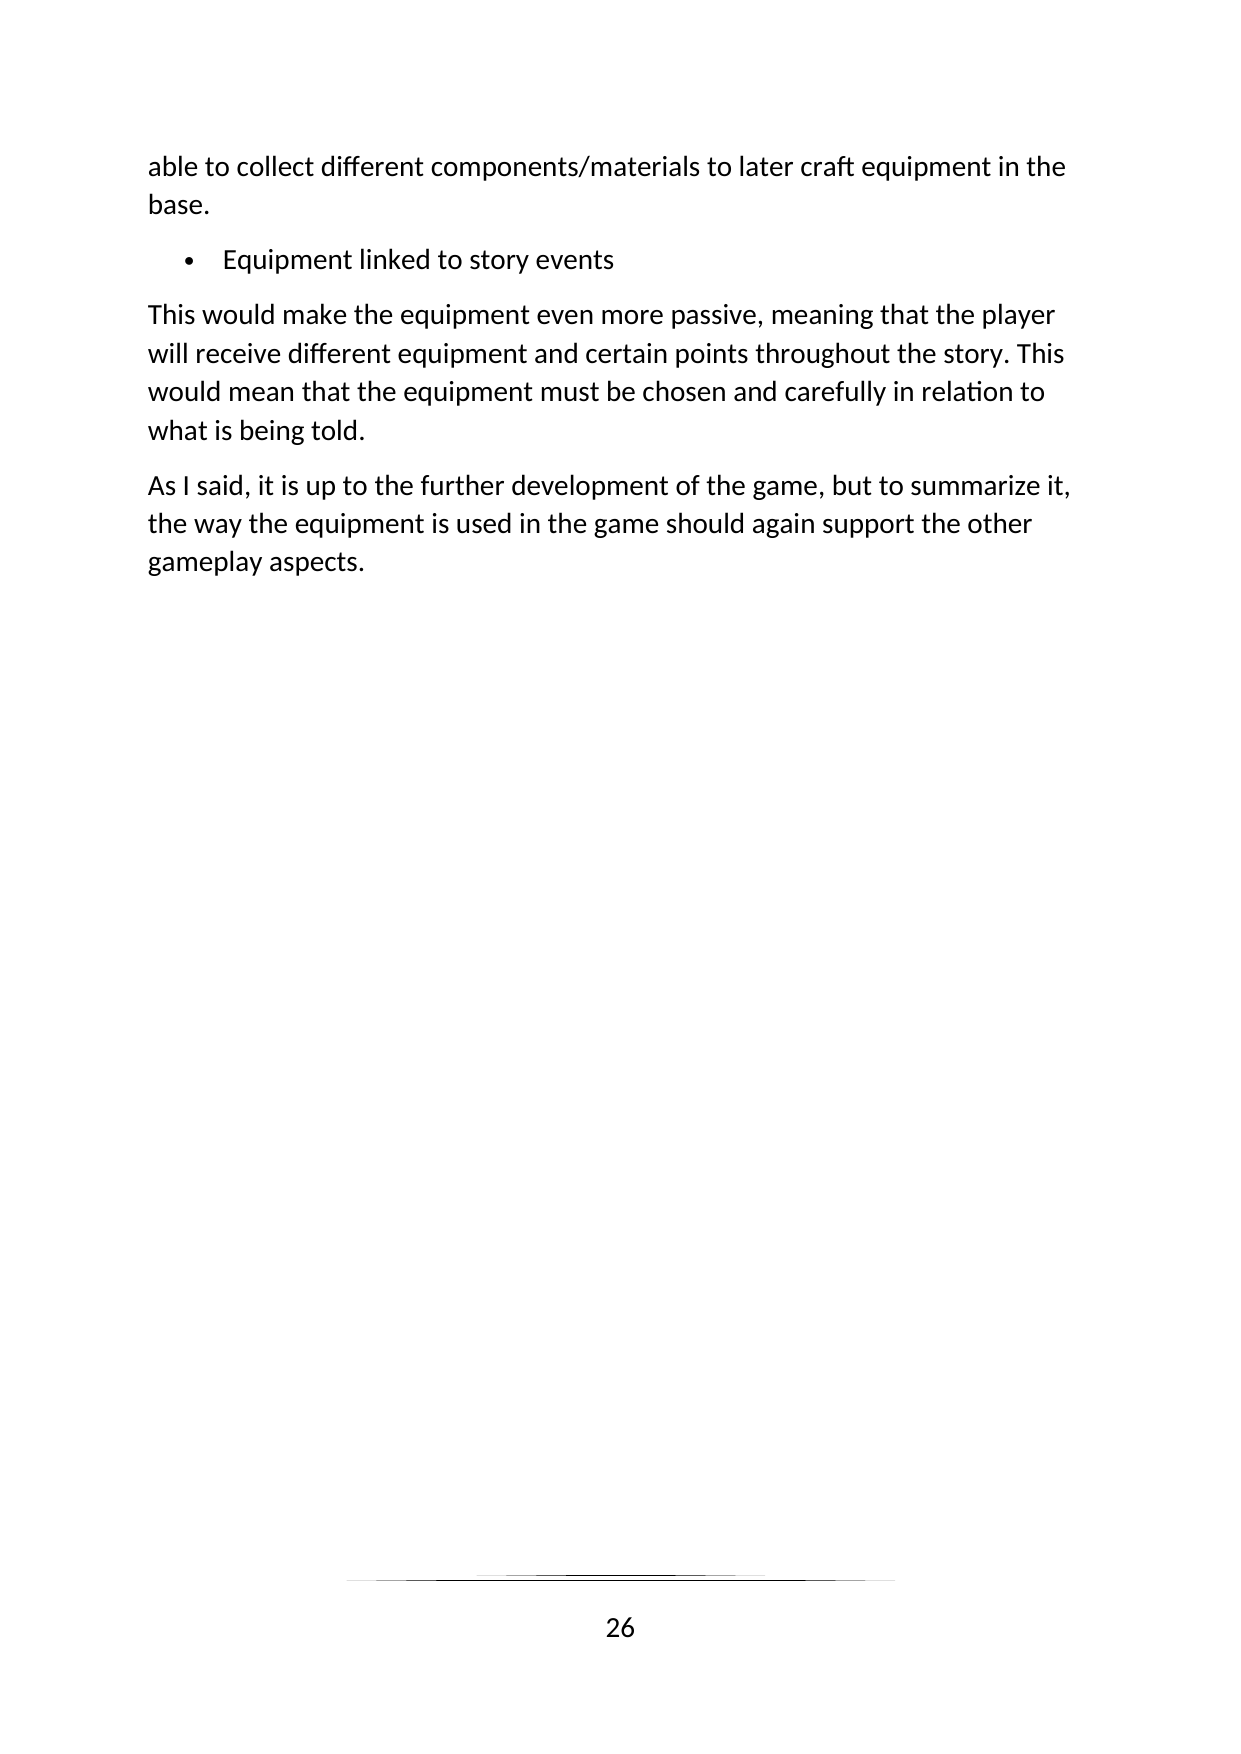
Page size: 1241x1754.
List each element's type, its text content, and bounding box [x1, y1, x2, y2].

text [148, 148, 1093, 222]
list Equipment linked to story events [185, 241, 1093, 277]
text As I said, it is up to the further development of the game, but to summarize it, the way the equipment is used in the game should again support the other gameplay aspects. [148, 467, 1093, 579]
text This would make the equipment even more passive, meaning that the player will receive different equipment and certain points throughout the story. This would mean that the equipment must be chosen and carefully in relation to what is being told. [148, 296, 1093, 447]
